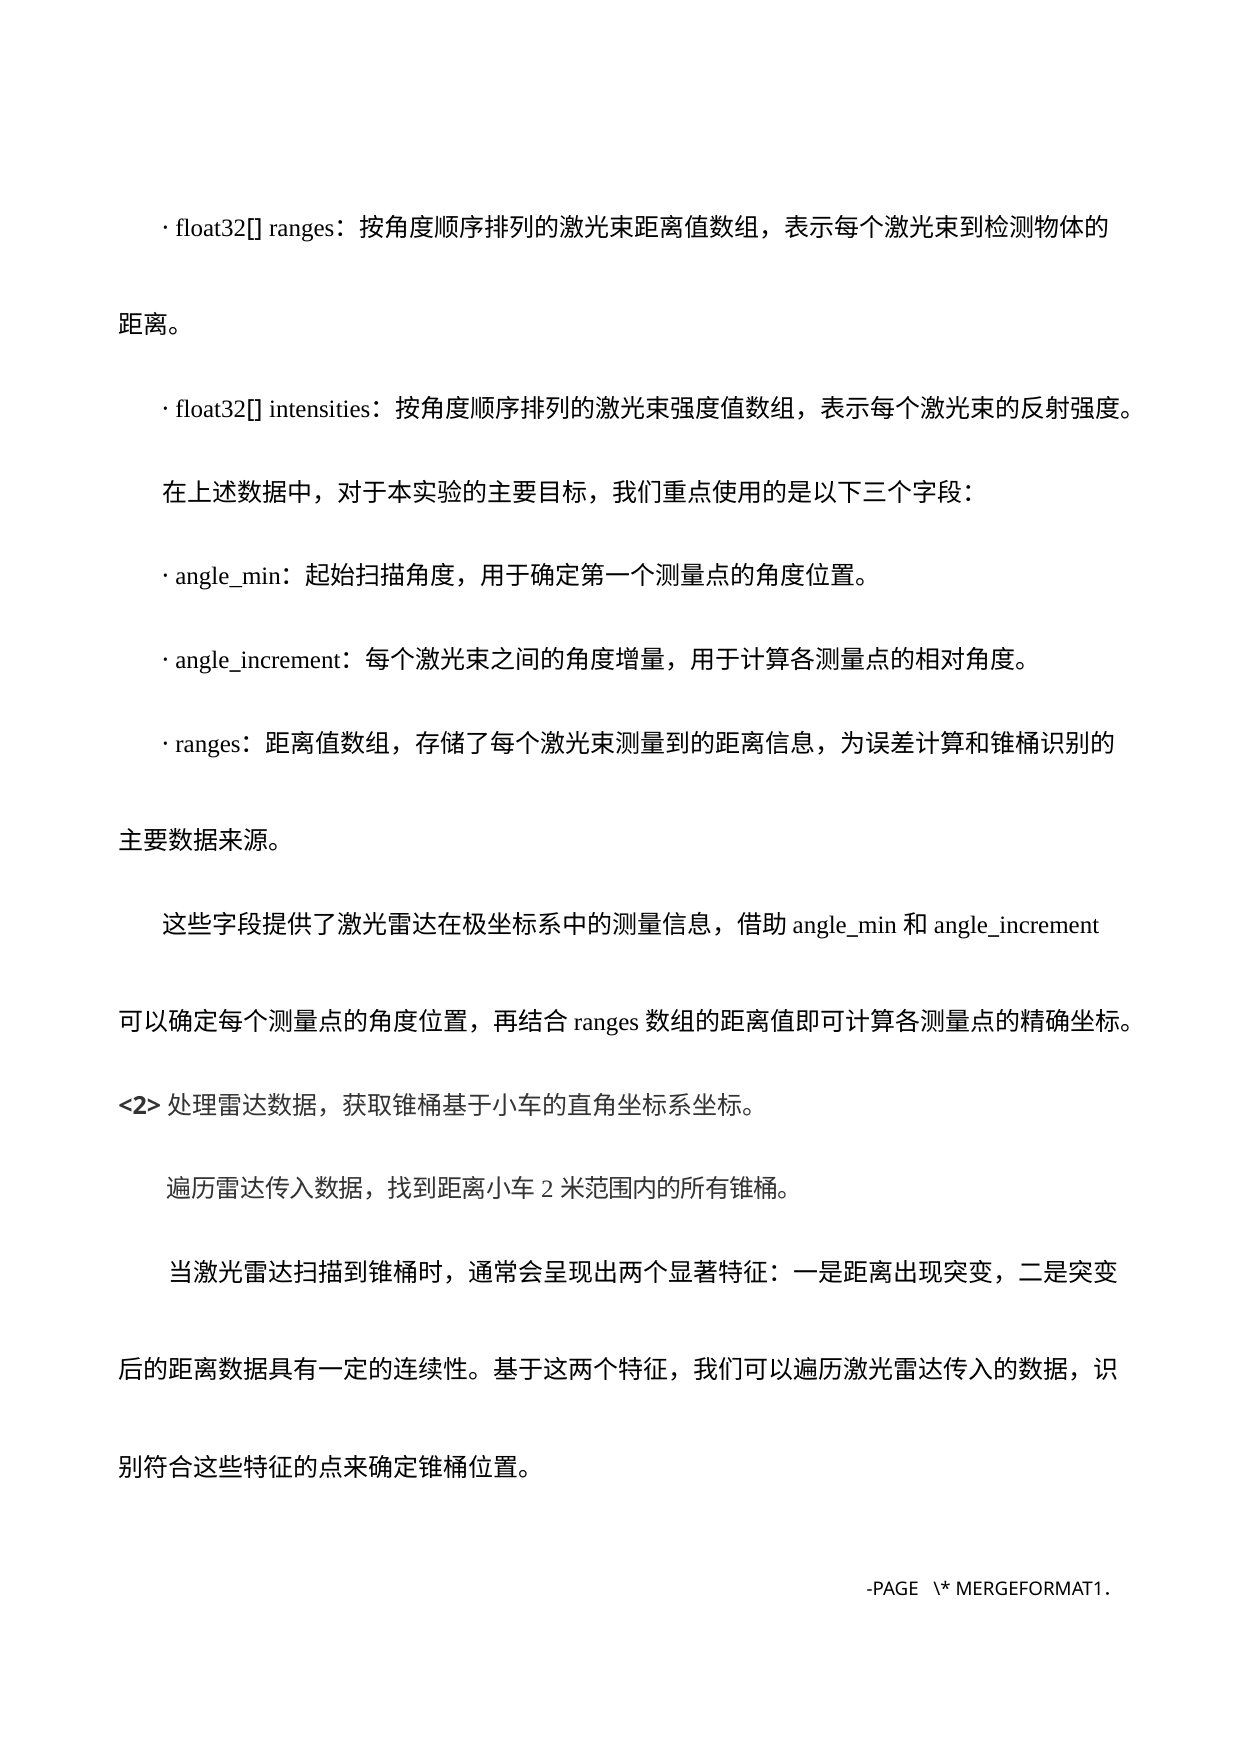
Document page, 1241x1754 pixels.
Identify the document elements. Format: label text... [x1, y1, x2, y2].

text 在上述数据中，对于本实验的主要目标，我们重点使用的是以下三个字段： [118, 458, 1122, 523]
text 当激光雷达扫描到锥桶时，通常会呈现出两个显著特征：一是距离出现突变，二是突变后的距离数据具有一定的连续性。基于这两个特征，我们可以遍历激光雷达传入的数据，识别符合这些特征的点来确定锥桶位置。 [118, 1238, 1122, 1498]
text <2> 处理雷达数据，获取锥桶基于小车的直角坐标系坐标。 [118, 1071, 1122, 1136]
text · ranges：距离值数组，存储了每个激光束测量到的距离信息，为误差计算和锥桶识别的主要数据来源。 [118, 709, 1122, 871]
text 遍历雷达传入数据，找到距离小车 2 米范围内的所有锥桶。 [118, 1154, 1122, 1219]
text · float32[] ranges：按角度顺序排列的激光束距离值数组，表示每个激光束到检测物体的距离。 [118, 193, 1122, 355]
text 这些字段提供了激光雷达在极坐标系中的测量信息，借助 angle_min 和 angle_increment 可以确定每个测量点的角度位置，再结合 ranges 数组的距离值即可计算各测量点的精确坐标。 [118, 890, 1122, 1052]
text · float32[] intensities：按角度顺序排列的激光束强度值数组，表示每个激光束的反射强度。 [118, 374, 1122, 439]
text · angle_increment：每个激光束之间的角度增量，用于计算各测量点的相对角度。 [118, 625, 1122, 690]
text · angle_min：起始扫描角度，用于确定第一个测量点的角度位置。 [118, 541, 1122, 606]
